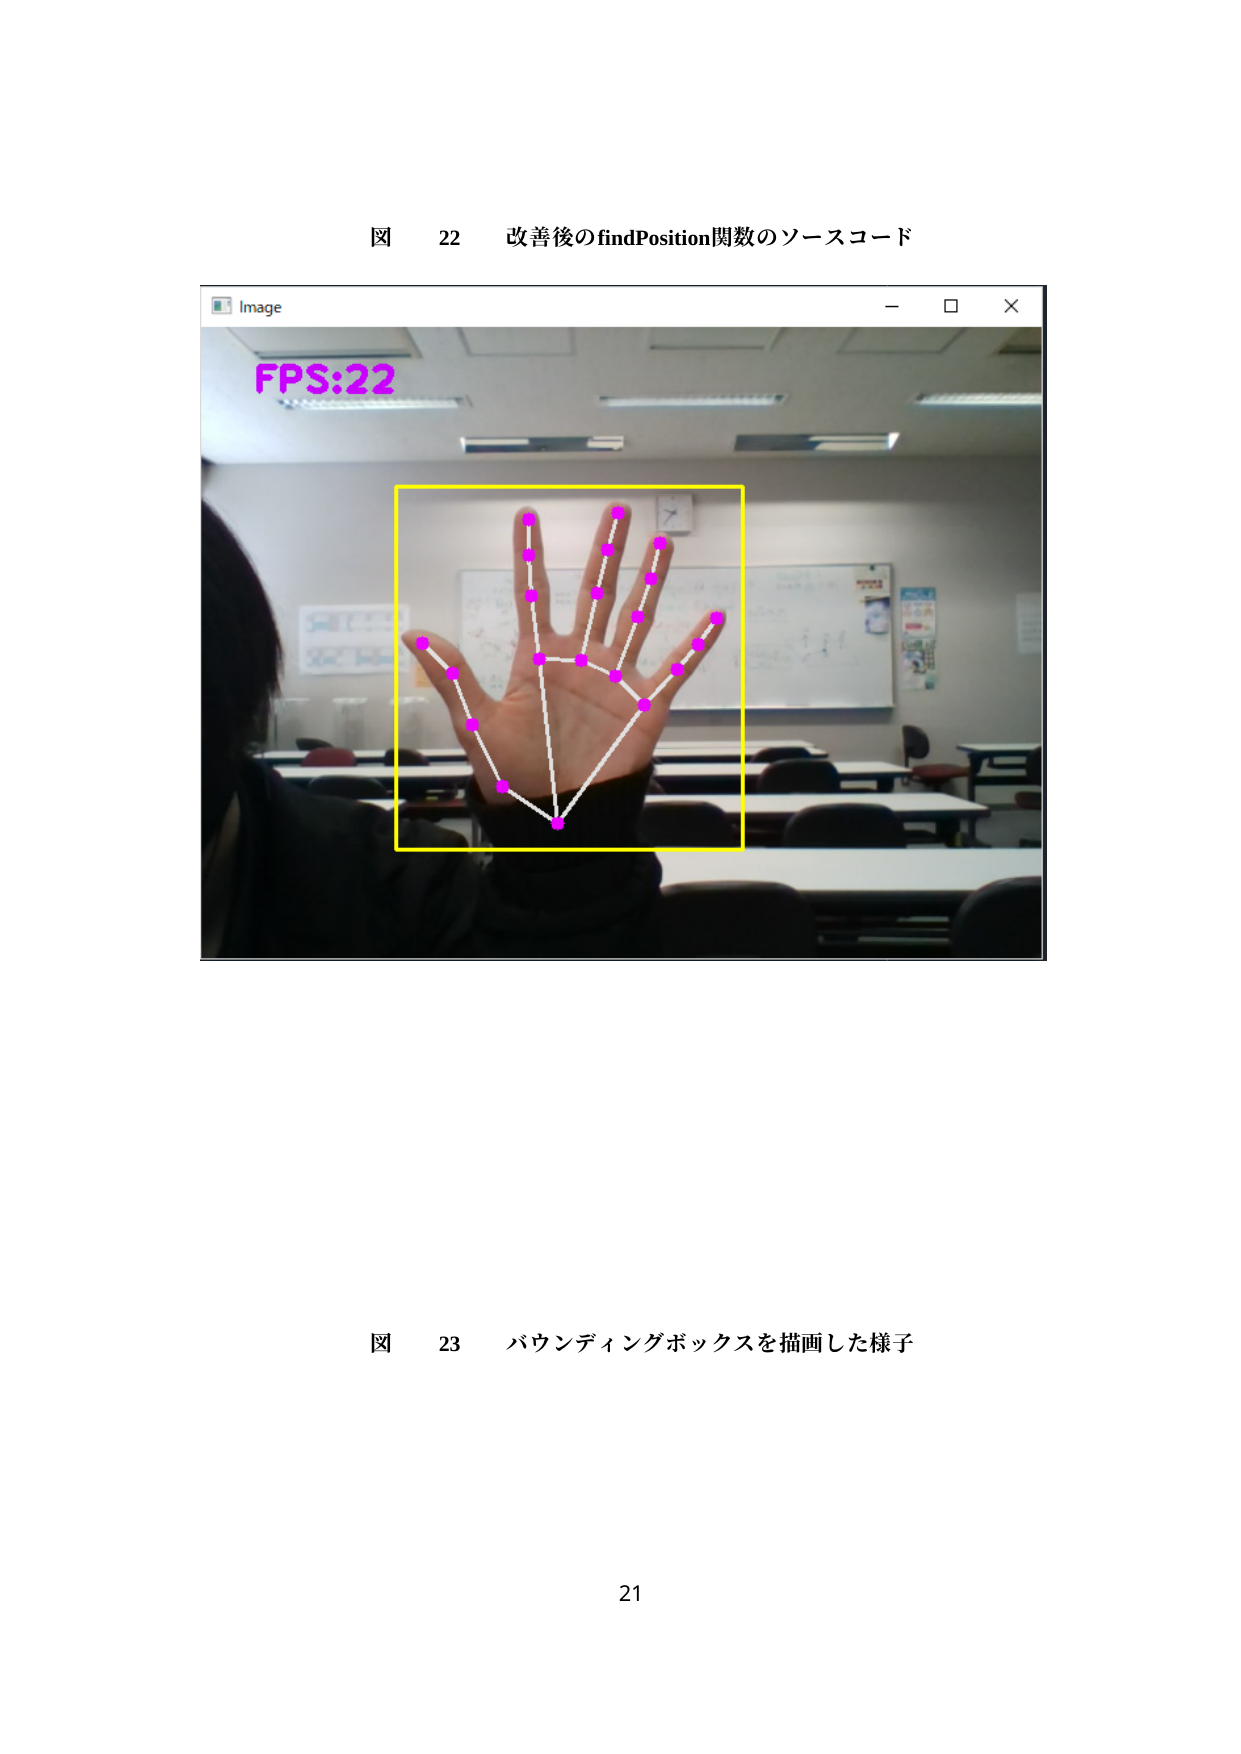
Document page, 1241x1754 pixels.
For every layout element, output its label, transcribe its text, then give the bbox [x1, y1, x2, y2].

text 改善後のfindPosition関数のソースコード [197, 217, 1063, 254]
picture [200, 285, 1047, 961]
text バウンディングボックスを描画した様子 [197, 1323, 1063, 1361]
